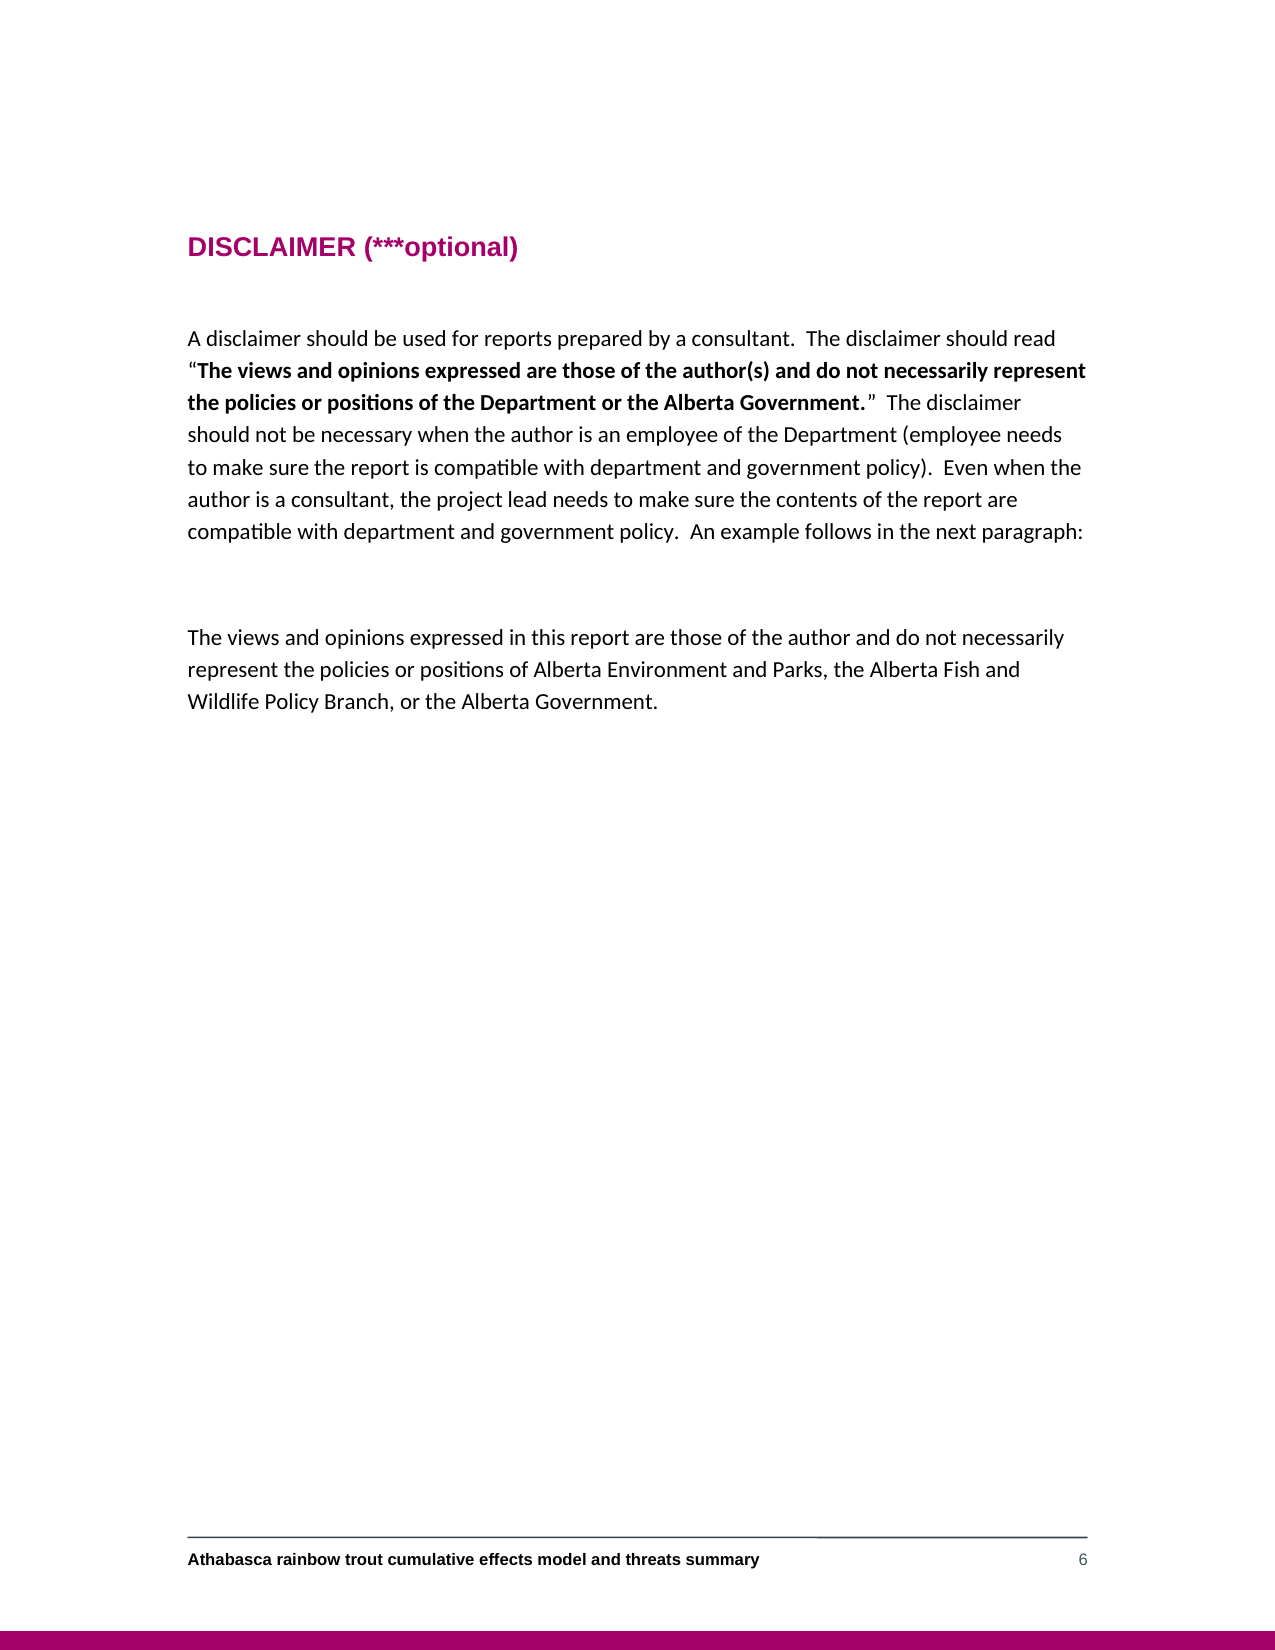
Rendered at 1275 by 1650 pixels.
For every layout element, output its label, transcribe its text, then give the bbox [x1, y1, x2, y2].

subtitle DISCLAIMER (***optional) [187, 234, 1087, 261]
text A disclaimer should be used for reports prepared by a consultant. The disclaimer should read “The views and opinions expressed are those of the author(s) and do not necessarily represent the policies or positions of the Department or the Government.” The disclaimer should not be necessary when the author is an employee of the Department (employee needs to make sure the report is compatible with department and government policy). Even when the author is a consultant, the project lead needs to make sure the contents of the report are compatible with department and government policy. An example follows in the next paragraph: [187, 324, 1087, 545]
text The views and opinions expressed in this report are those of the author and do not necessarily represent the policies or positions of Alberta Environment and Parks, the Alberta Fish and Wildlife Policy Branch, or the Alberta Government. [187, 623, 1087, 715]
